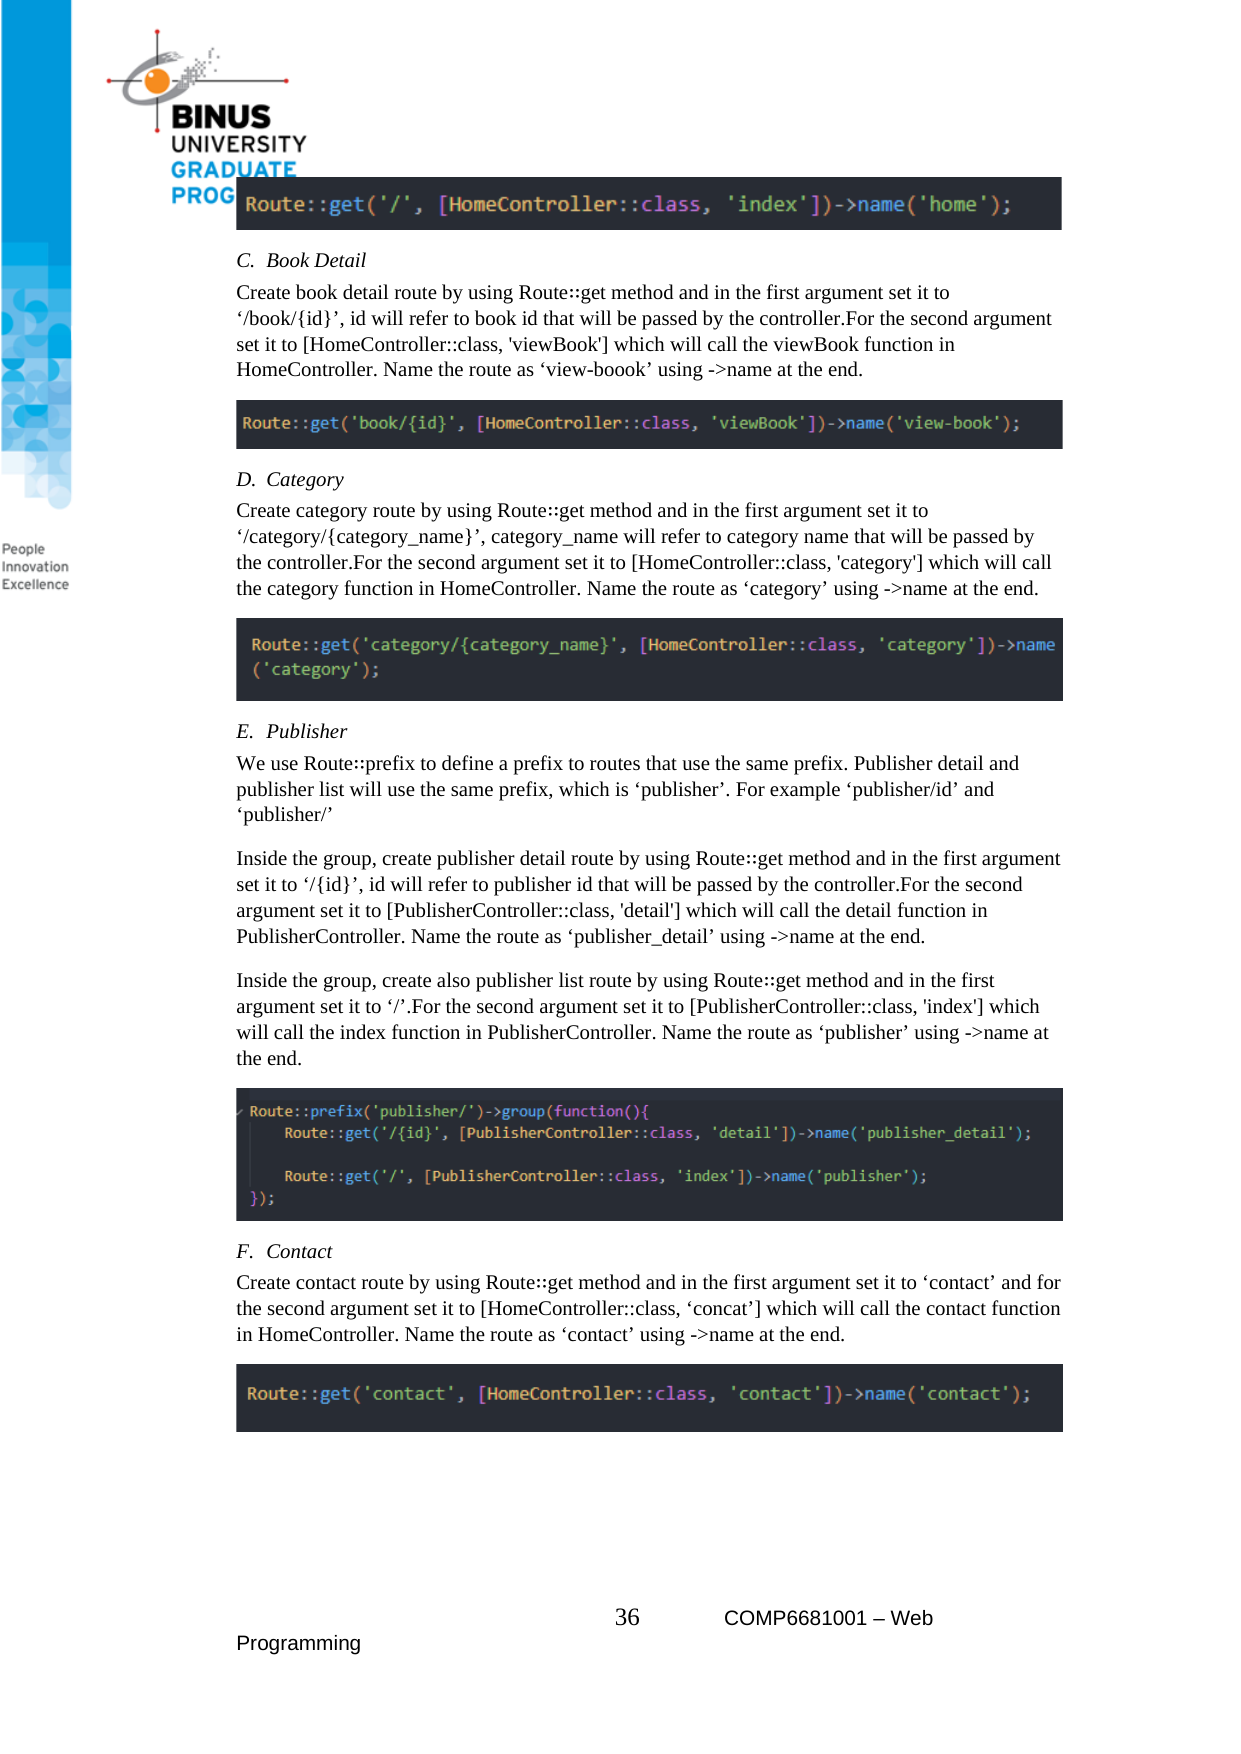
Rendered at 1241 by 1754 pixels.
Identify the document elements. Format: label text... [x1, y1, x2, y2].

picture [0, 0, 1063, 606]
subtitle Publisher [236, 719, 1063, 743]
subtitle Book Detail [236, 248, 1063, 272]
picture [236, 1088, 1063, 1221]
text Inside the group, create publisher detail route by using Route∷get method and in the first argument set it to ‘/{id}’, id will refer to publisher id that will be passed by the controller.For the second argument set it to [PublisherController::class, 'detail'] which will call the detail function in PublisherController. Name the route as ‘publisher_detail’ using ->name at the end. [236, 845, 1063, 948]
text Create contact route by using Route∷get method and in the first argument set it to ‘contact’ and for the second argument set it to [HomeController::class, ‘concat’] which will call the contact function in HomeController. Name the route as ‘contact’ using ->name at the end. [236, 1269, 1063, 1346]
subtitle Category [236, 467, 1063, 491]
picture [236, 1364, 1063, 1432]
text Inside the group, create also publisher list route by using Route∷get method and in the first argument set it to ‘/’.For the second argument set it to [PublisherController::class, 'index'] which will call the index function in PublisherController. Name the route as ‘publisher’ using ->name at the end. [236, 967, 1063, 1069]
text Create book detail route by using Route∷get method and in the first argument set it to ‘/book/{id}’, id will refer to book id that will be passed by the controller.For the second argument set it to [HomeController::class, 'viewBook'] which will call the viewBook function in HomeController. Name the route as ‘view-boook’ using ->name at the end. [236, 278, 1063, 381]
text Create category route by using Route∷get method and in the first argument set it to ‘/category/{category_name}’, category_name will refer to category name that will be passed by the controller.For the second argument set it to [HomeController::class, 'category'] which will call the category function in HomeController. Name the route as ‘category’ using ->name at the end. [236, 497, 1063, 600]
picture [236, 618, 1063, 701]
text We use Route∷prefix to define a prefix to routes that use the same prefix. Publisher detail and publisher list will use the same prefix, which is ‘publisher’. For example ‘publisher/id’ and ‘publisher/’ [236, 749, 1063, 826]
subtitle Contact [236, 1239, 1063, 1263]
